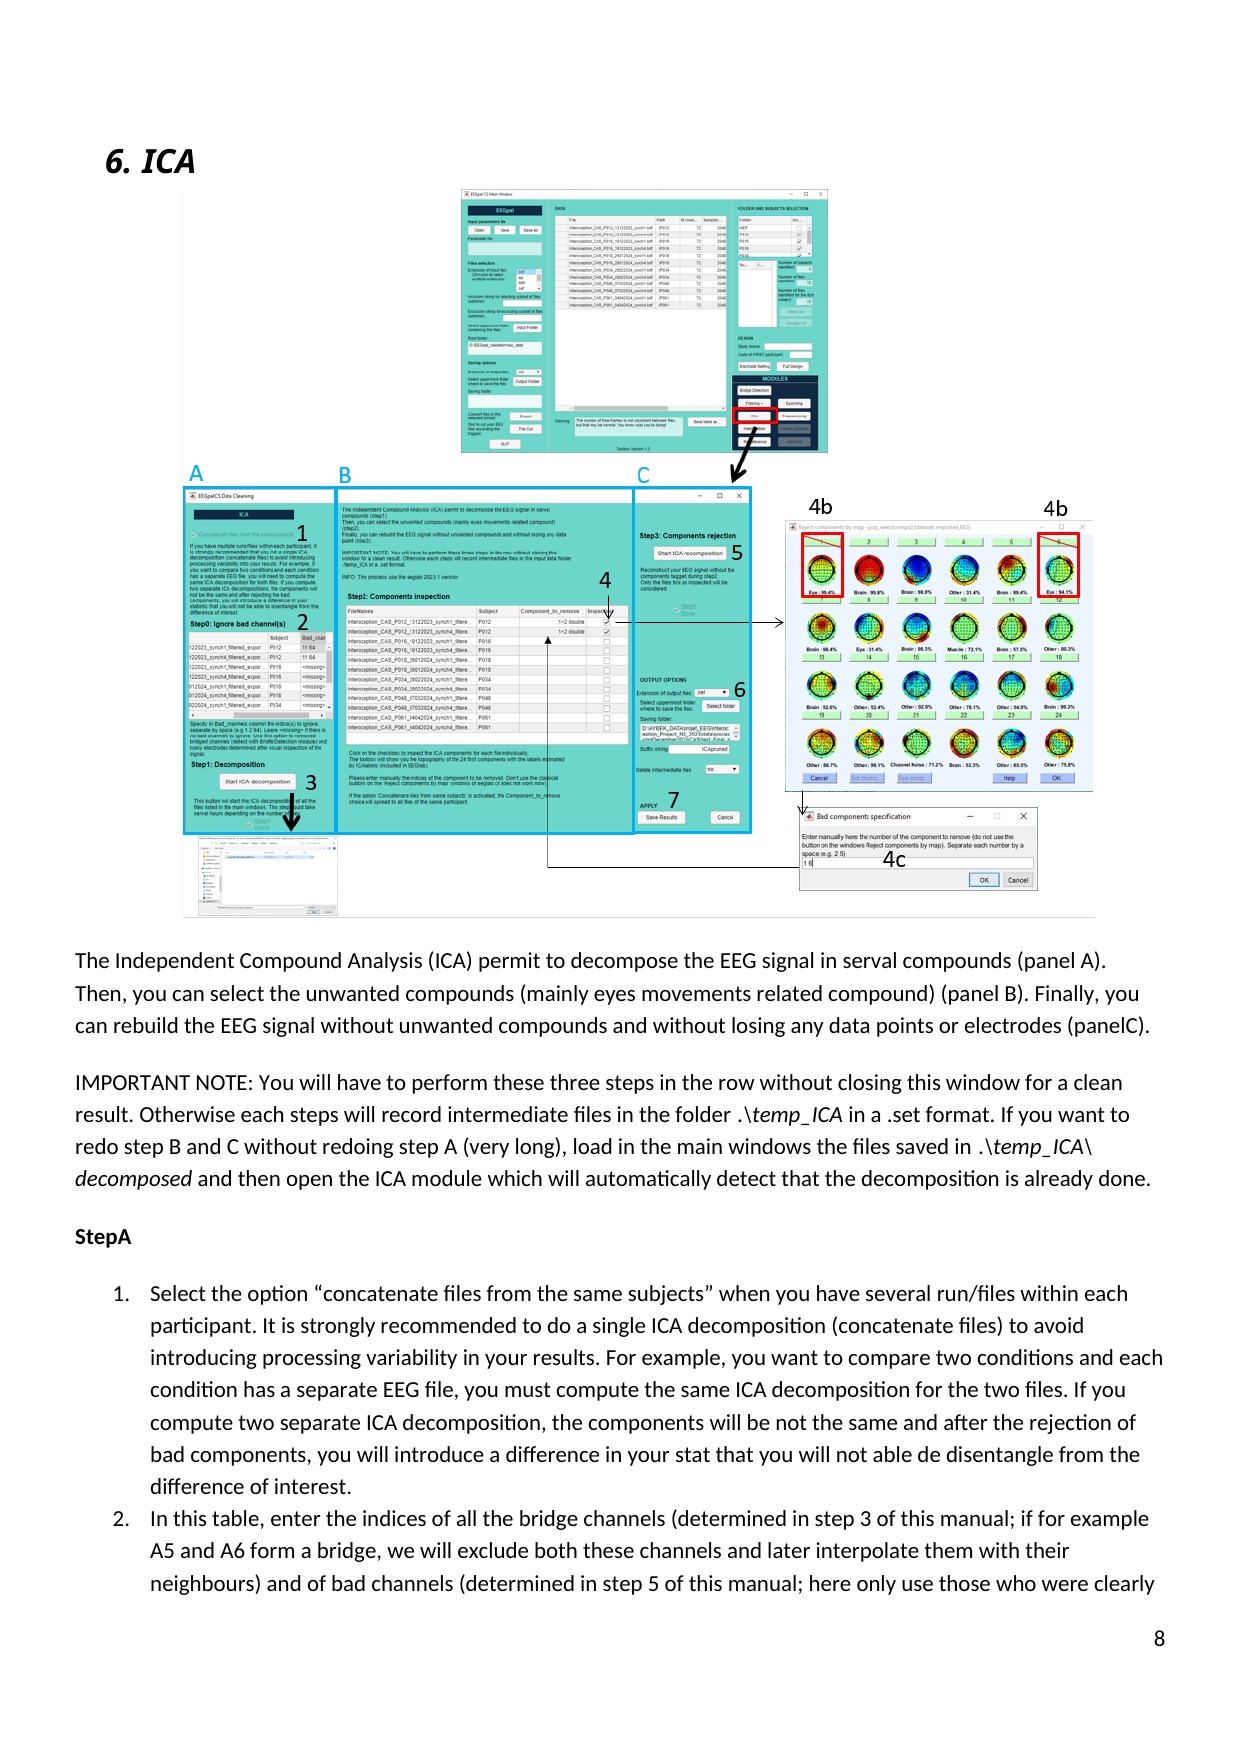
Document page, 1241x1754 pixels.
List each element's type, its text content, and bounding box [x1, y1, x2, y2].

picture [636, 490, 748, 830]
picture [186, 490, 333, 831]
text The Independent Compound Analysis (ICA) permit to decompose the EEG signal in serval compounds (panel A). Then, you can select the unwanted compounds (mainly eyes movements related compound) (panel B). Finally, you can rebuild the EEG signal without unwanted compounds and without losing any data points or electrodes (panelC). [75, 946, 1165, 1039]
text StepA [75, 1222, 1165, 1250]
subtitle ICA [104, 137, 1165, 183]
text IMPORTANT NOTE: You will have to perform these three steps in the row without closing this window for a clean result. Otherwise each steps will record intermediate files in the folder .\temp_ICA in a .set format. If you want to redo step B and C without redoing step A (very long), load in the main windows the files saved in .\temp_ICA\decomposed and then open the ICA module which will automatically detect that the decomposition is already done. [75, 1068, 1165, 1193]
picture [182, 189, 1095, 918]
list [112, 1504, 1165, 1597]
list Select the option “concatenate files from the same subjects” when you have several run/files within each participant. It is strongly recommended to do a single ICA decomposition (concatenate files) to avoid introducing processing variability in your results. For example, you want to compare two conditions and each condition has a separate EEG file, you must compute the same ICA decomposition for the two files. If you compute two separate ICA decomposition, the components will be not the same and after the rejection of bad components, you will introduce a difference in your stat that you will not able de disentangle from the difference of interest. [112, 1279, 1165, 1500]
picture [339, 490, 631, 831]
